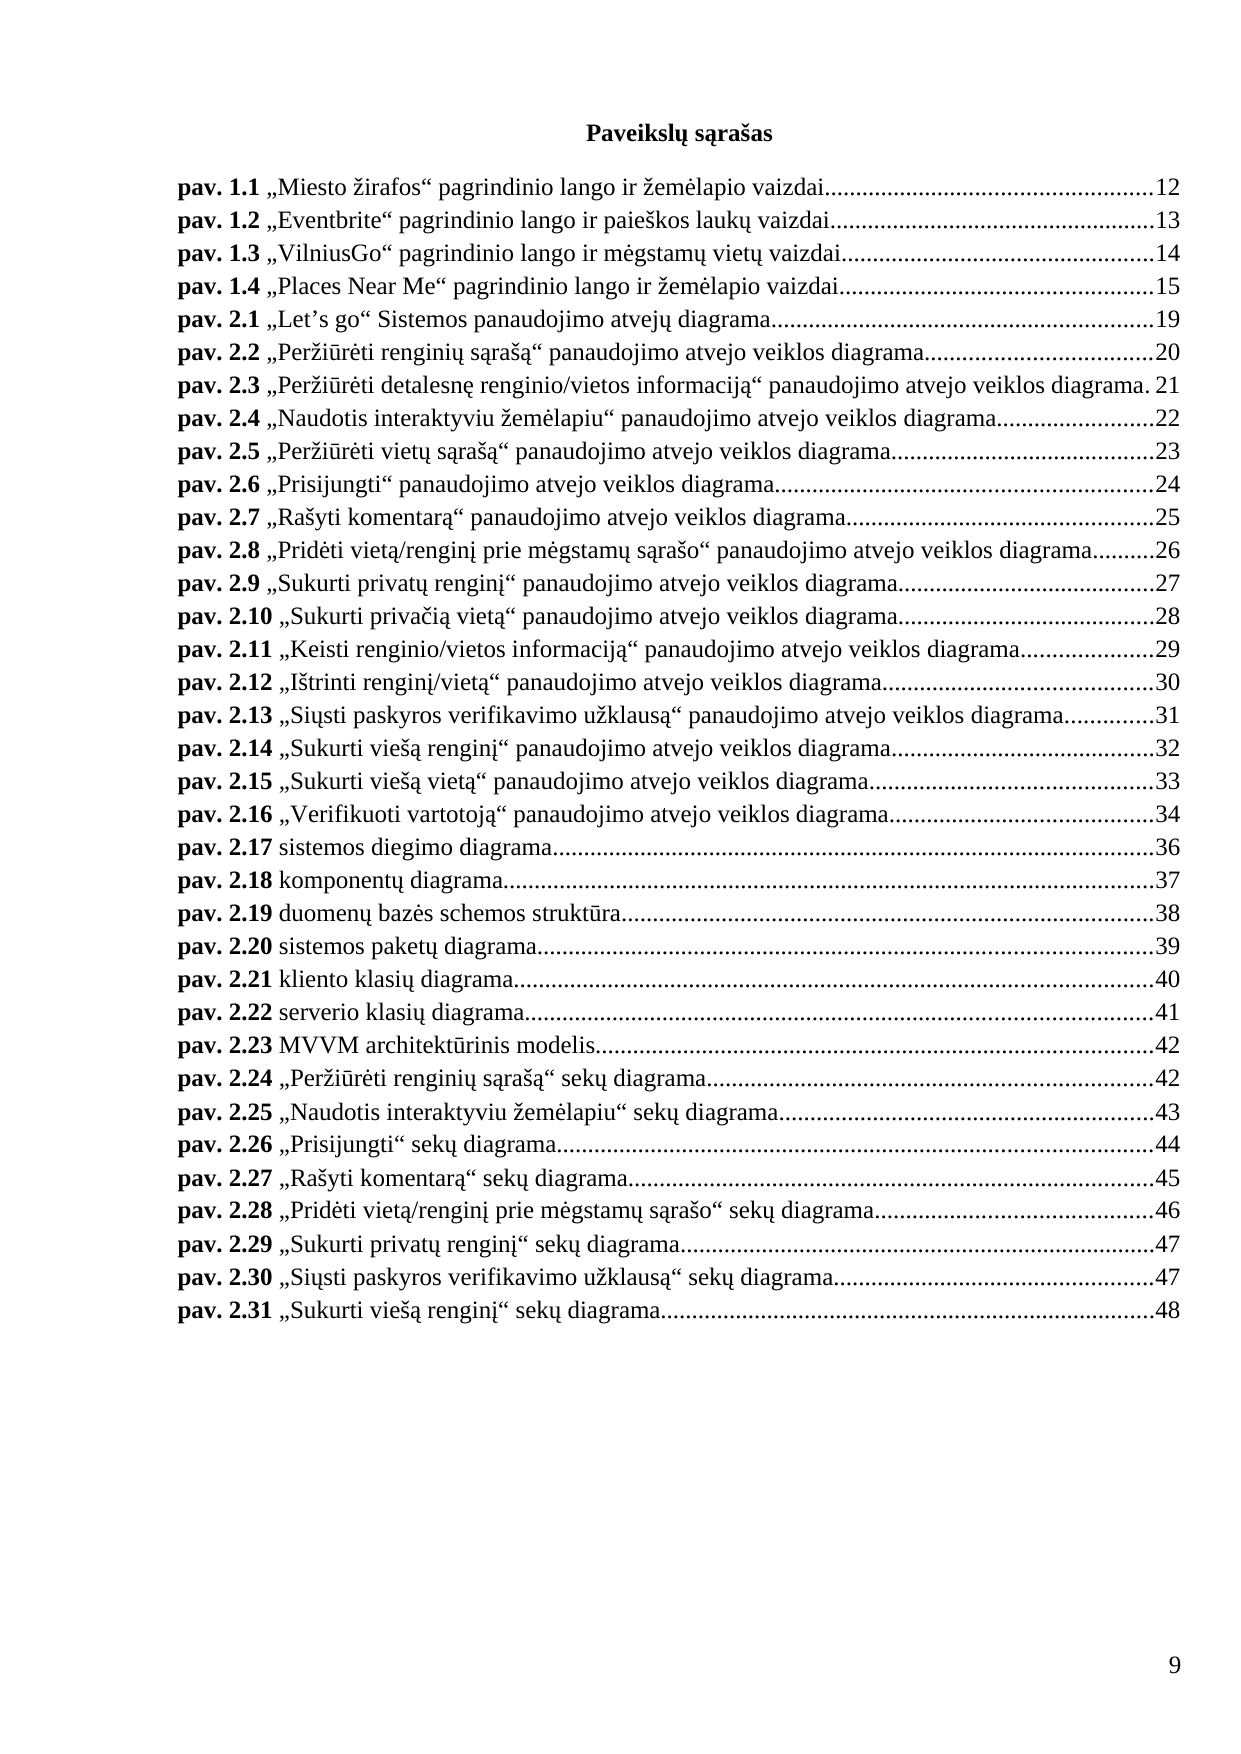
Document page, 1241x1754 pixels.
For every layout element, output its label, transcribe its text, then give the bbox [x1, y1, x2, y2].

text pav. 2.15 „Sukurti viešą vietą“ panaudojimo atvejo veiklos diagrama 33 [177, 766, 1181, 795]
text pav. 2.2 „Peržiūrėti renginių sąrašą“ panaudojimo atvejo veiklos diagrama 20 [177, 337, 1181, 366]
text pav. 2.13 „Siųsti paskyros verifikavimo užklausą“ panaudojimo atvejo veiklos diagrama 31 [177, 700, 1181, 729]
text pav. 2.12 „Ištrinti renginį/vietą“ panaudojimo atvejo veiklos diagrama 30 [177, 667, 1181, 696]
text pav. 2.11 „Keisti renginio/vietos informaciją“ panaudojimo atvejo veiklos diagrama 29 [177, 634, 1181, 663]
text pav. 2.8 „Pridėti vietą/renginį prie mėgstamų sąrašo“ panaudojimo atvejo veiklos diagrama 26 [177, 535, 1181, 564]
text pav. 2.22 serverio klasių diagrama 41 [177, 997, 1181, 1026]
text pav. 2.21 kliento klasių diagrama 40 [177, 964, 1181, 993]
text pav. 2.24 „Peržiūrėti renginių sąrašą“ sekų diagrama 42 [177, 1063, 1181, 1092]
text pav. 2.20 sistemos paketų diagrama 39 [177, 931, 1181, 960]
text pav. 2.17 sistemos diegimo diagrama 36 [177, 832, 1181, 861]
text pav. 2.25 „Naudotis interaktyviu žemėlapiu“ sekų diagrama 43 [177, 1097, 1181, 1125]
text pav. 2.23 MVVM architektūrinis modelis 42 [177, 1031, 1181, 1059]
text pav. 1.4 „Places Near Me“ pagrindinio lango ir žemėlapio vaizdai 15 [177, 271, 1181, 300]
text pav. 2.7 „Rašyti komentarą“ panaudojimo atvejo veiklos diagrama 25 [177, 502, 1181, 531]
text pav. 2.18 komponentų diagrama 37 [177, 865, 1181, 894]
text pav. 1.1 „Miesto žirafos“ pagrindinio lango ir žemėlapio vaizdai 12 [177, 172, 1181, 201]
text pav. 1.2 „Eventbrite“ pagrindinio lango ir paieškos laukų vaizdai 13 [177, 205, 1181, 234]
text pav. 2.1 „Let’s go“ Sistemos panaudojimo atvejų diagrama 19 [177, 304, 1181, 333]
text pav. 2.26 „Prisijungti“ sekų diagrama 44 [177, 1129, 1181, 1158]
text pav. 2.4 „Naudotis interaktyviu žemėlapiu“ panaudojimo atvejo veiklos diagrama 22 [177, 403, 1181, 432]
text pav. 2.29 „Sukurti privatų renginį“ sekų diagrama 47 [177, 1229, 1181, 1257]
text pav. 2.6 „Prisijungti“ panaudojimo atvejo veiklos diagrama 24 [177, 469, 1181, 498]
text pav. 2.9 „Sukurti privatų renginį“ panaudojimo atvejo veiklos diagrama 27 [177, 568, 1181, 597]
text pav. 2.14 „Sukurti viešą renginį“ panaudojimo atvejo veiklos diagrama 32 [177, 733, 1181, 762]
text pav. 1.3 „VilniusGo“ pagrindinio lango ir mėgstamų vietų vaizdai 14 [177, 238, 1181, 267]
text pav. 2.19 duomenų bazės schemos struktūra 38 [177, 898, 1181, 927]
text pav. 2.5 „Peržiūrėti vietų sąrašą“ panaudojimo atvejo veiklos diagrama 23 [177, 436, 1181, 465]
text pav. 2.16 „Verifikuoti vartotoją“ panaudojimo atvejo veiklos diagrama 34 [177, 799, 1181, 828]
text pav. 2.3 „Peržiūrėti detalesnę renginio/vietos informaciją“ panaudojimo atvejo veiklos diagrama 21 [177, 370, 1181, 399]
text pav. 2.31 „Sukurti viešą renginį“ sekų diagrama 48 [177, 1295, 1181, 1323]
text pav. 2.10 „Sukurti privačią vietą“ panaudojimo atvejo veiklos diagrama 28 [177, 601, 1181, 630]
text Paveikslų sąrašas [177, 118, 1181, 147]
text pav. 2.30 „Siųsti paskyros verifikavimo užklausą“ sekų diagrama 47 [177, 1262, 1181, 1290]
text pav. 2.28 „Pridėti vietą/renginį prie mėgstamų sąrašo“ sekų diagrama 46 [177, 1196, 1181, 1224]
text pav. 2.27 „Rašyti komentarą“ sekų diagrama 45 [177, 1163, 1181, 1191]
